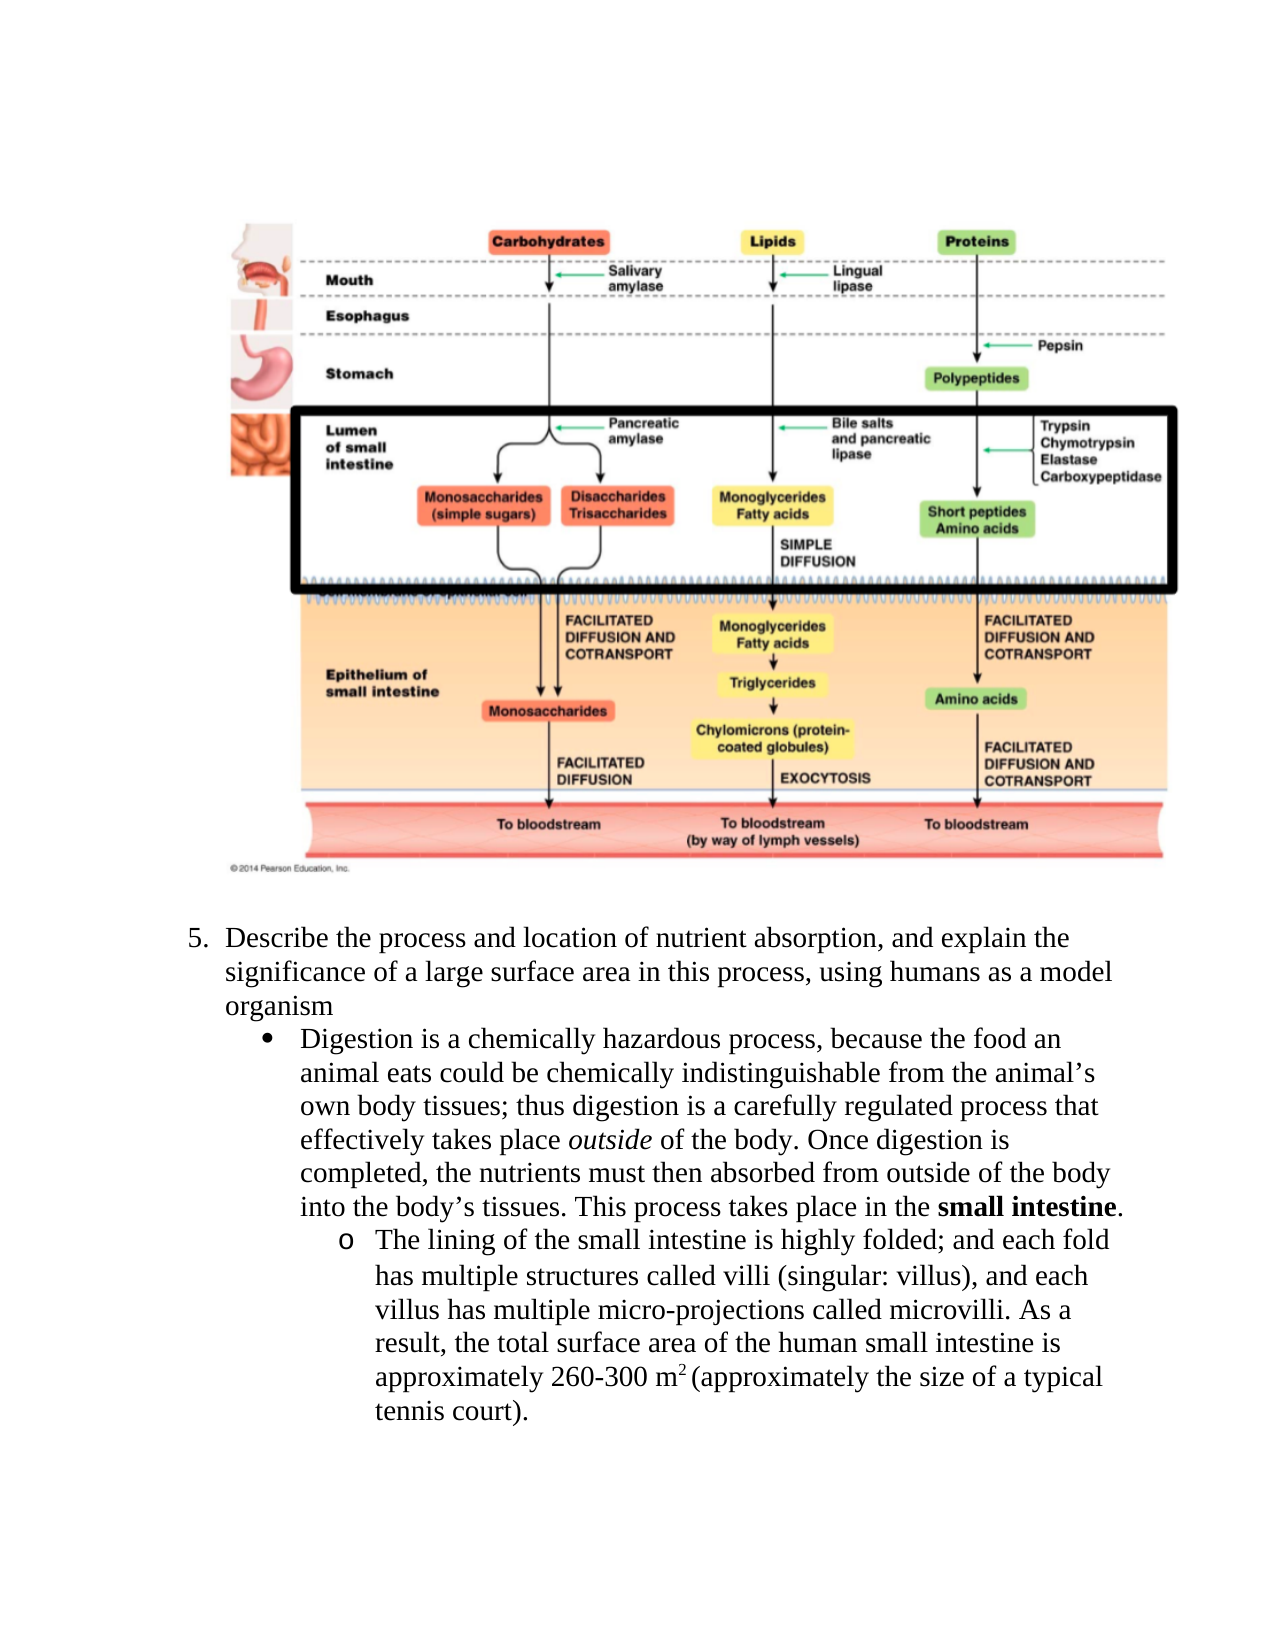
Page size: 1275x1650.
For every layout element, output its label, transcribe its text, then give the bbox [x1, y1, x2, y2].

picture [206, 217, 1182, 887]
list Digestion is a chemically hazardous process, because the food an animal eats could be chemically indistinguishable from the animal’s own body tissues; thus digestion is a carefully regulated process that effectively takes place outside of the body. Once digestion is completed, the nutrients must then absorbed from outside of the body into the body’s tissues. This process takes place in the small intestine. [262, 1021, 1125, 1222]
list Describe the process and location of nutrient absorption, and explain the significance of a large surface area in this process, using humans as a model organism [187, 921, 1125, 1021]
list The lining of the small intestine is highly folded; and each fold has multiple structures called villi (singular: villus), and each villus has multiple micro-projections called microvilli. As a result, the total surface area of the human small intestine is approximately 260-300 m2 (approximately the size of a typical tennis court). [337, 1222, 1125, 1426]
